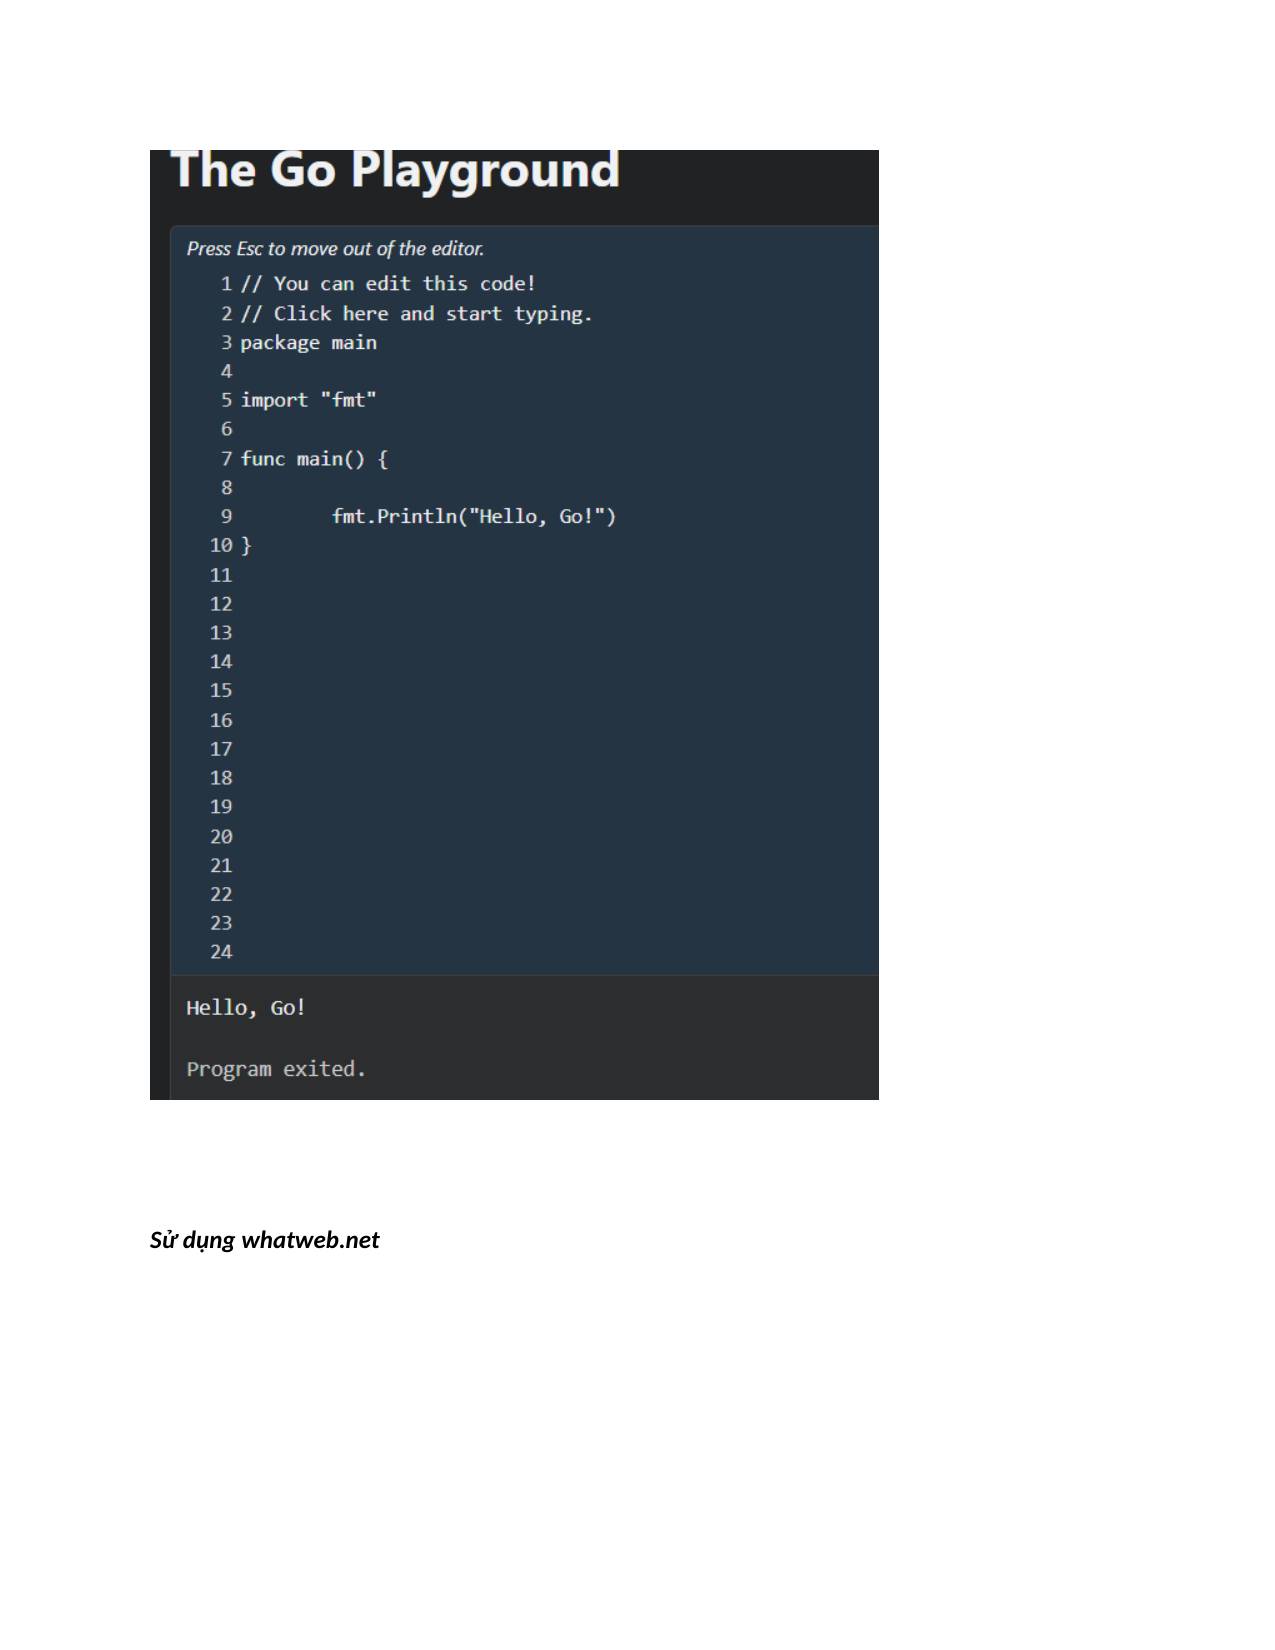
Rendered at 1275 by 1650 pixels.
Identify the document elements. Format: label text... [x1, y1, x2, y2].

picture [150, 150, 879, 1100]
text Sử dụng whatweb.net [150, 1224, 1125, 1255]
